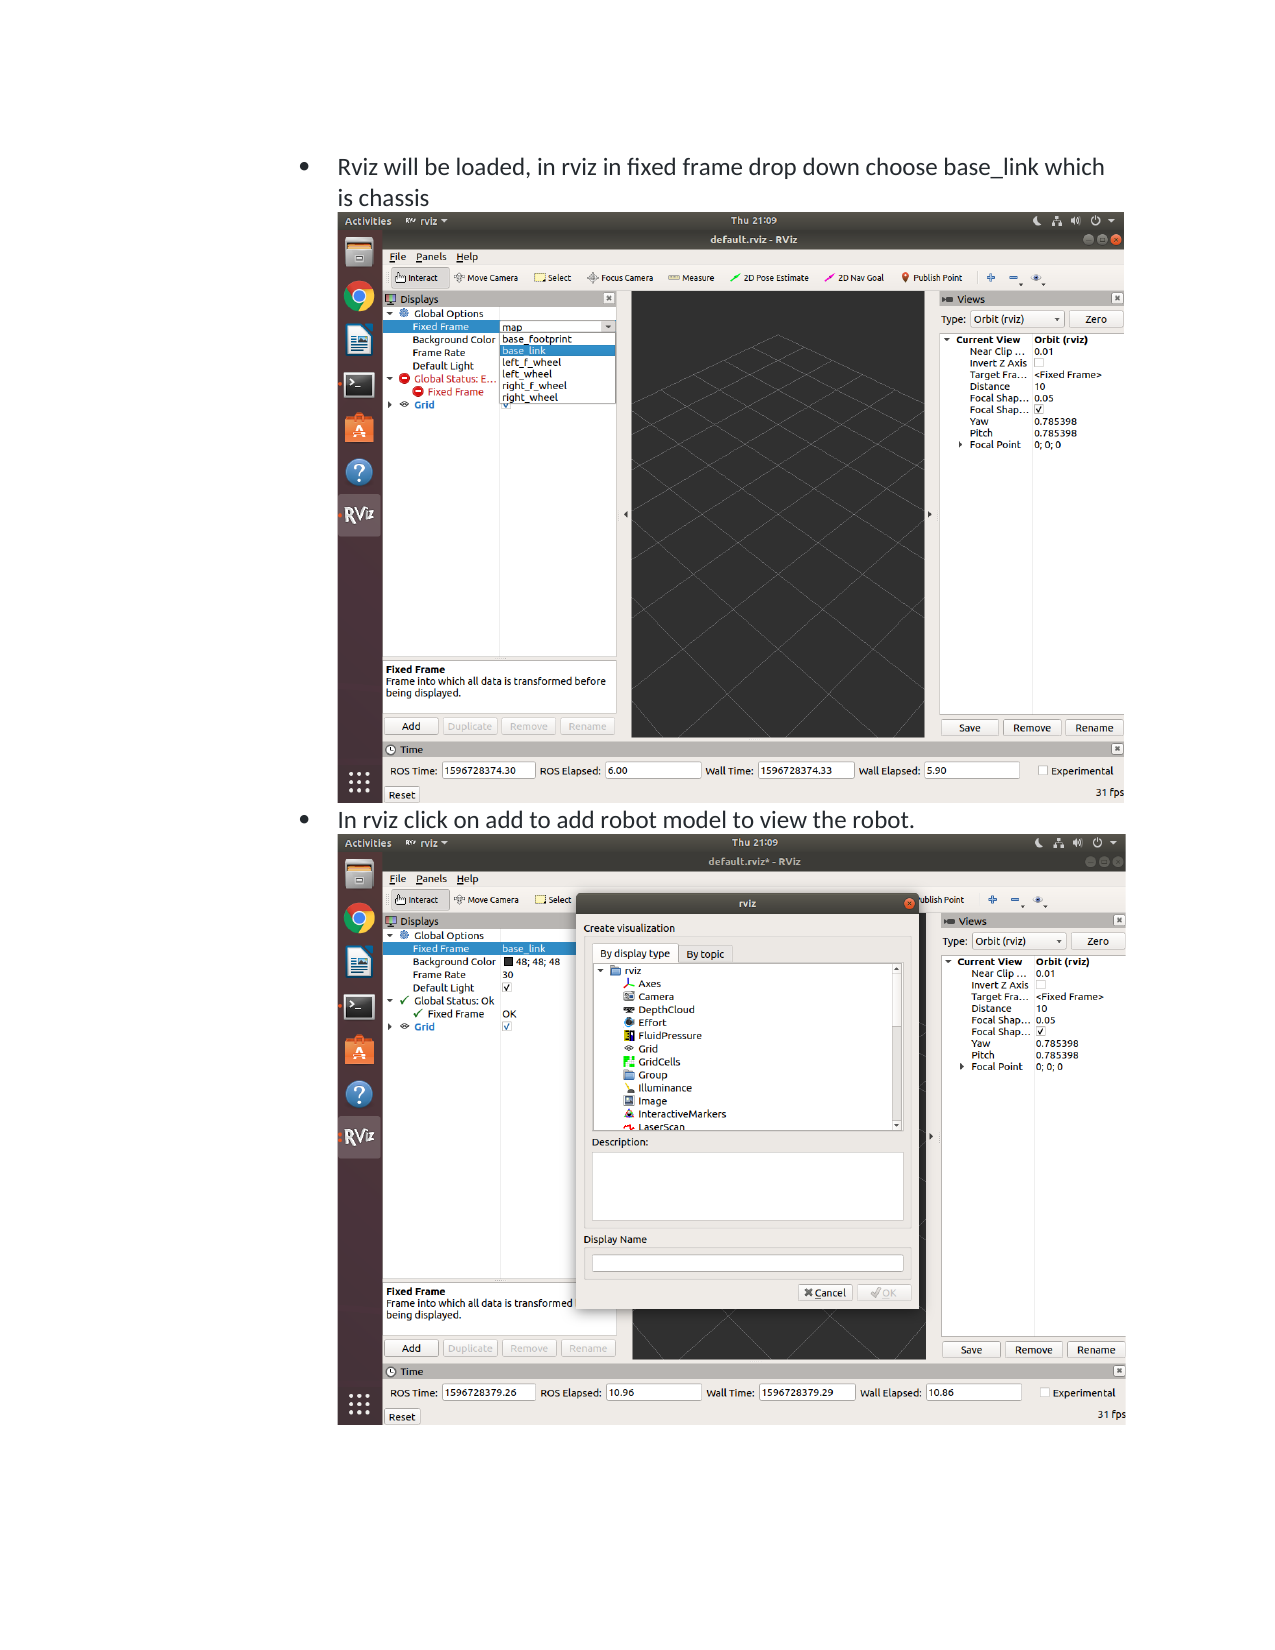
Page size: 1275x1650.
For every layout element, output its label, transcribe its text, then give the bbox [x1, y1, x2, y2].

picture [337, 834, 1126, 1425]
picture [337, 212, 1124, 803]
